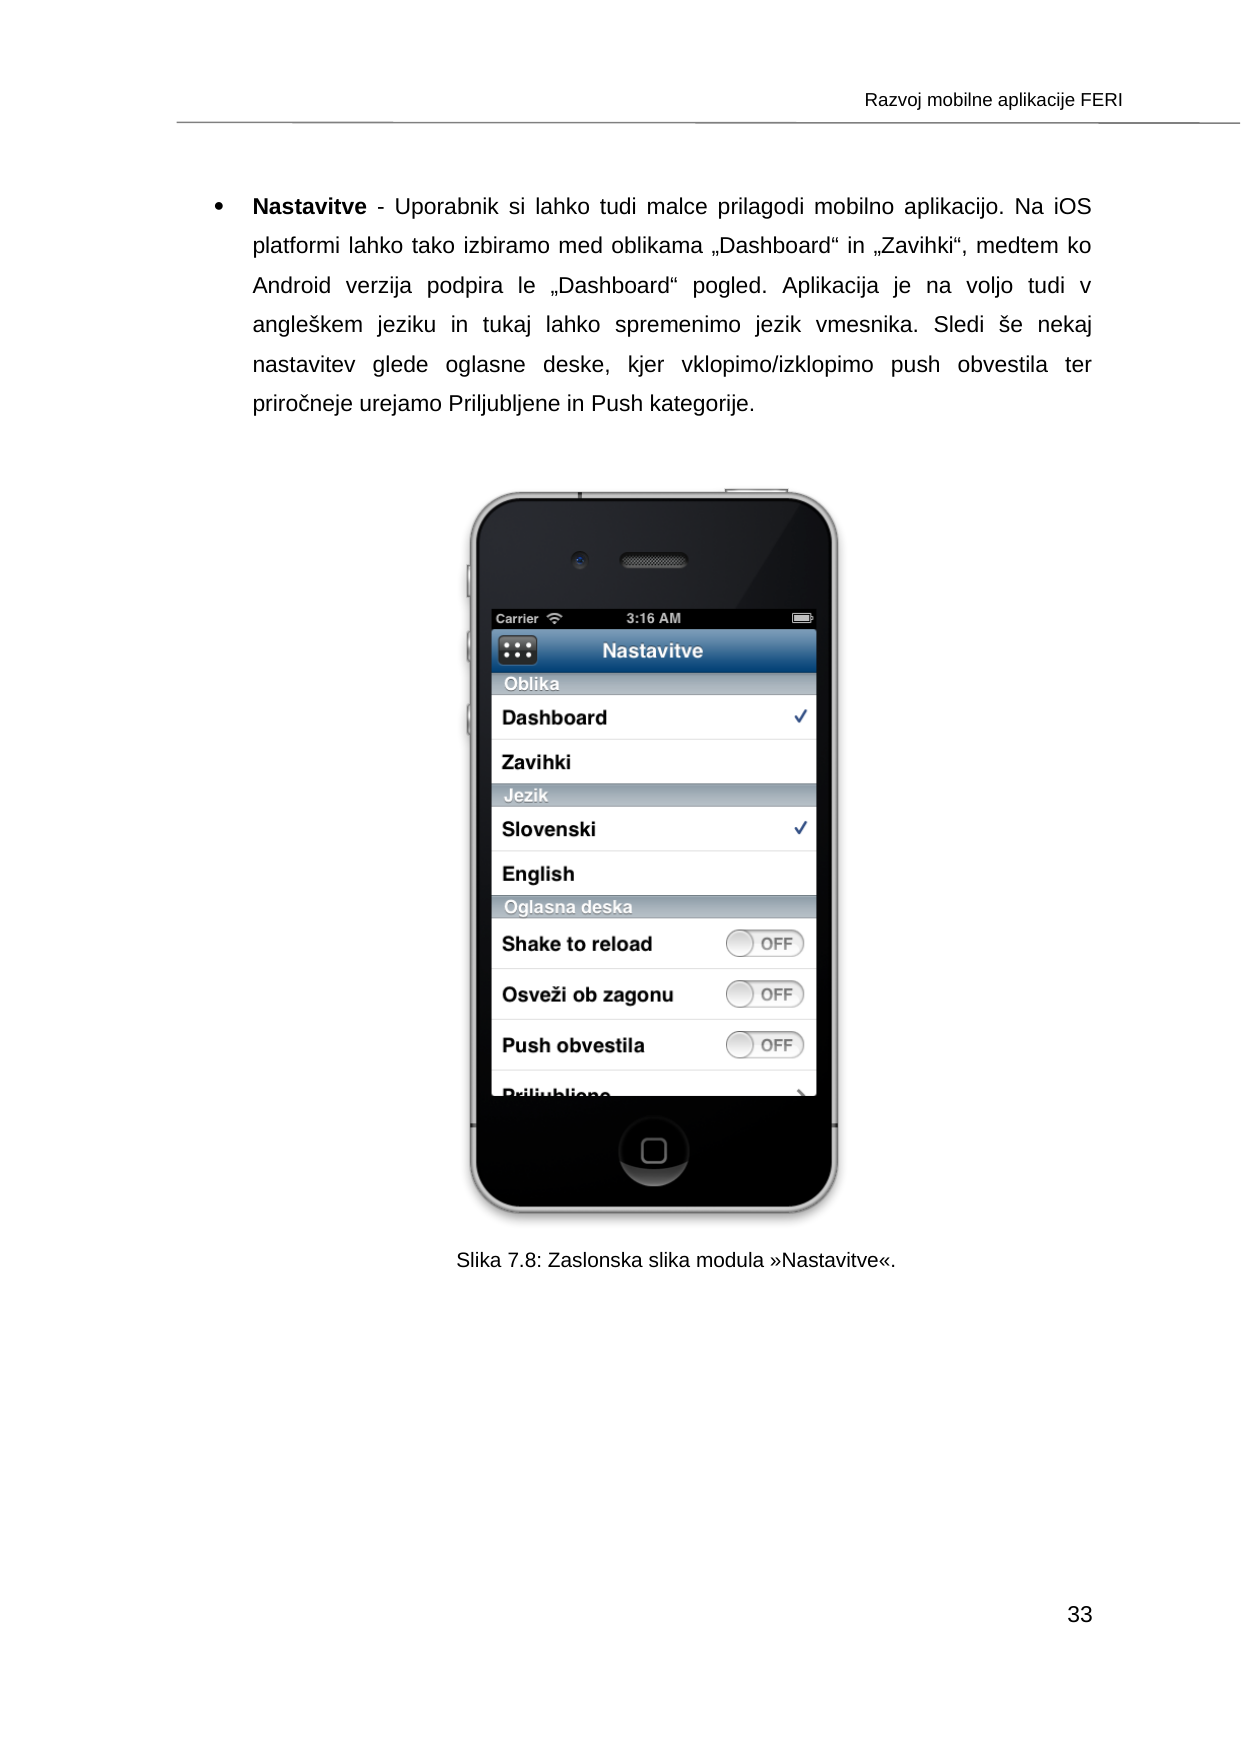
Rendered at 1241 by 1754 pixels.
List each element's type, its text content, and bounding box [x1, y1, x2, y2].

picture [453, 481, 855, 1236]
list Nastavitve - Uporabnik si lahko tudi malce prilagodi mobilno aplikacijo. Na iOS platformi lahko tako izbiramo med oblikama „Dashboard“ in „Zavihki“, medtem ko Android verzija podpira le „Dashboard“ pogled. Aplikacija je na voljo tudi v angleškem jeziku in tukaj lahko spremenimo jezik vmesnika. Sledi še nekaj nastavitev glede oglasne deske, kjer vklopimo/izklopimo push obvestila ter priročneje urejamo Priljubljene in Push kategorije. [215, 193, 1092, 417]
